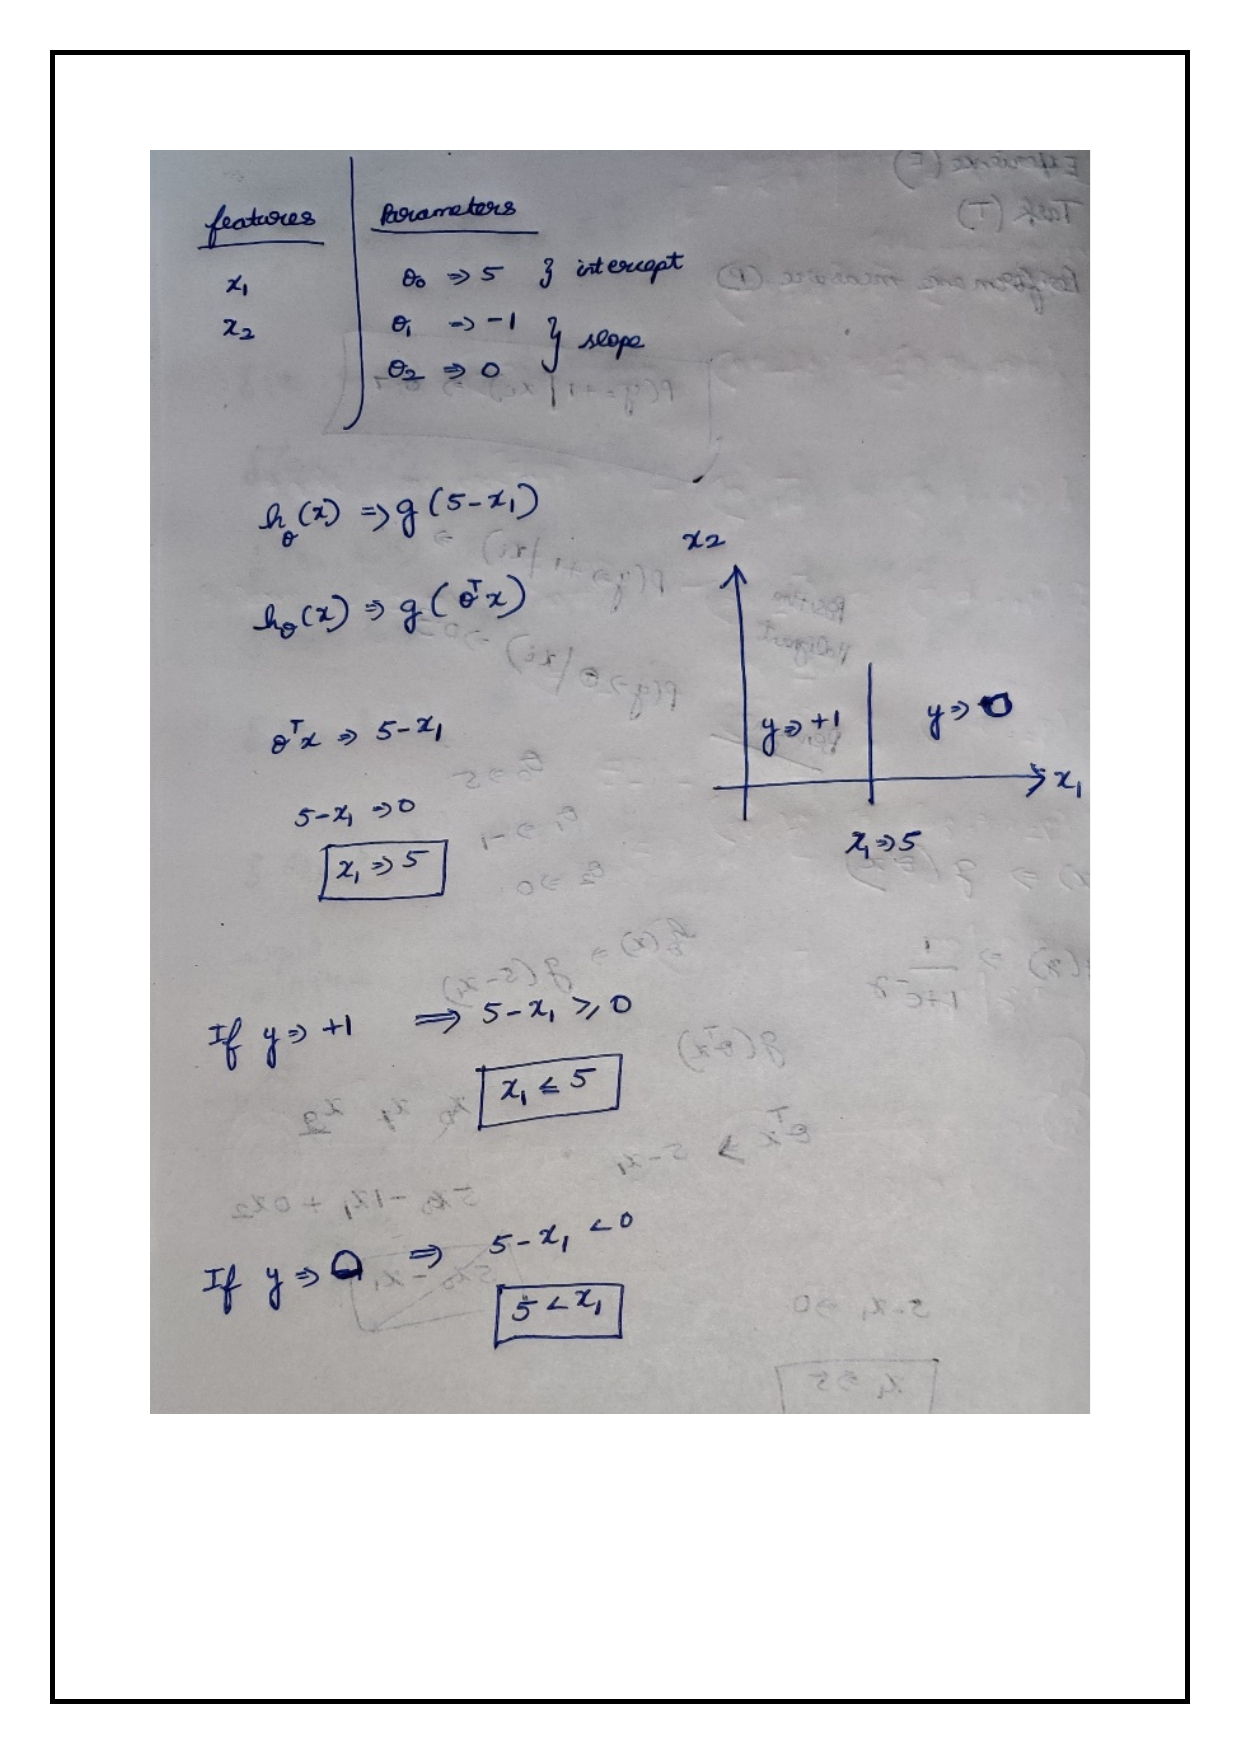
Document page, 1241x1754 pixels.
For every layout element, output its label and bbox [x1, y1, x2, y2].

picture [150, 150, 1091, 1414]
